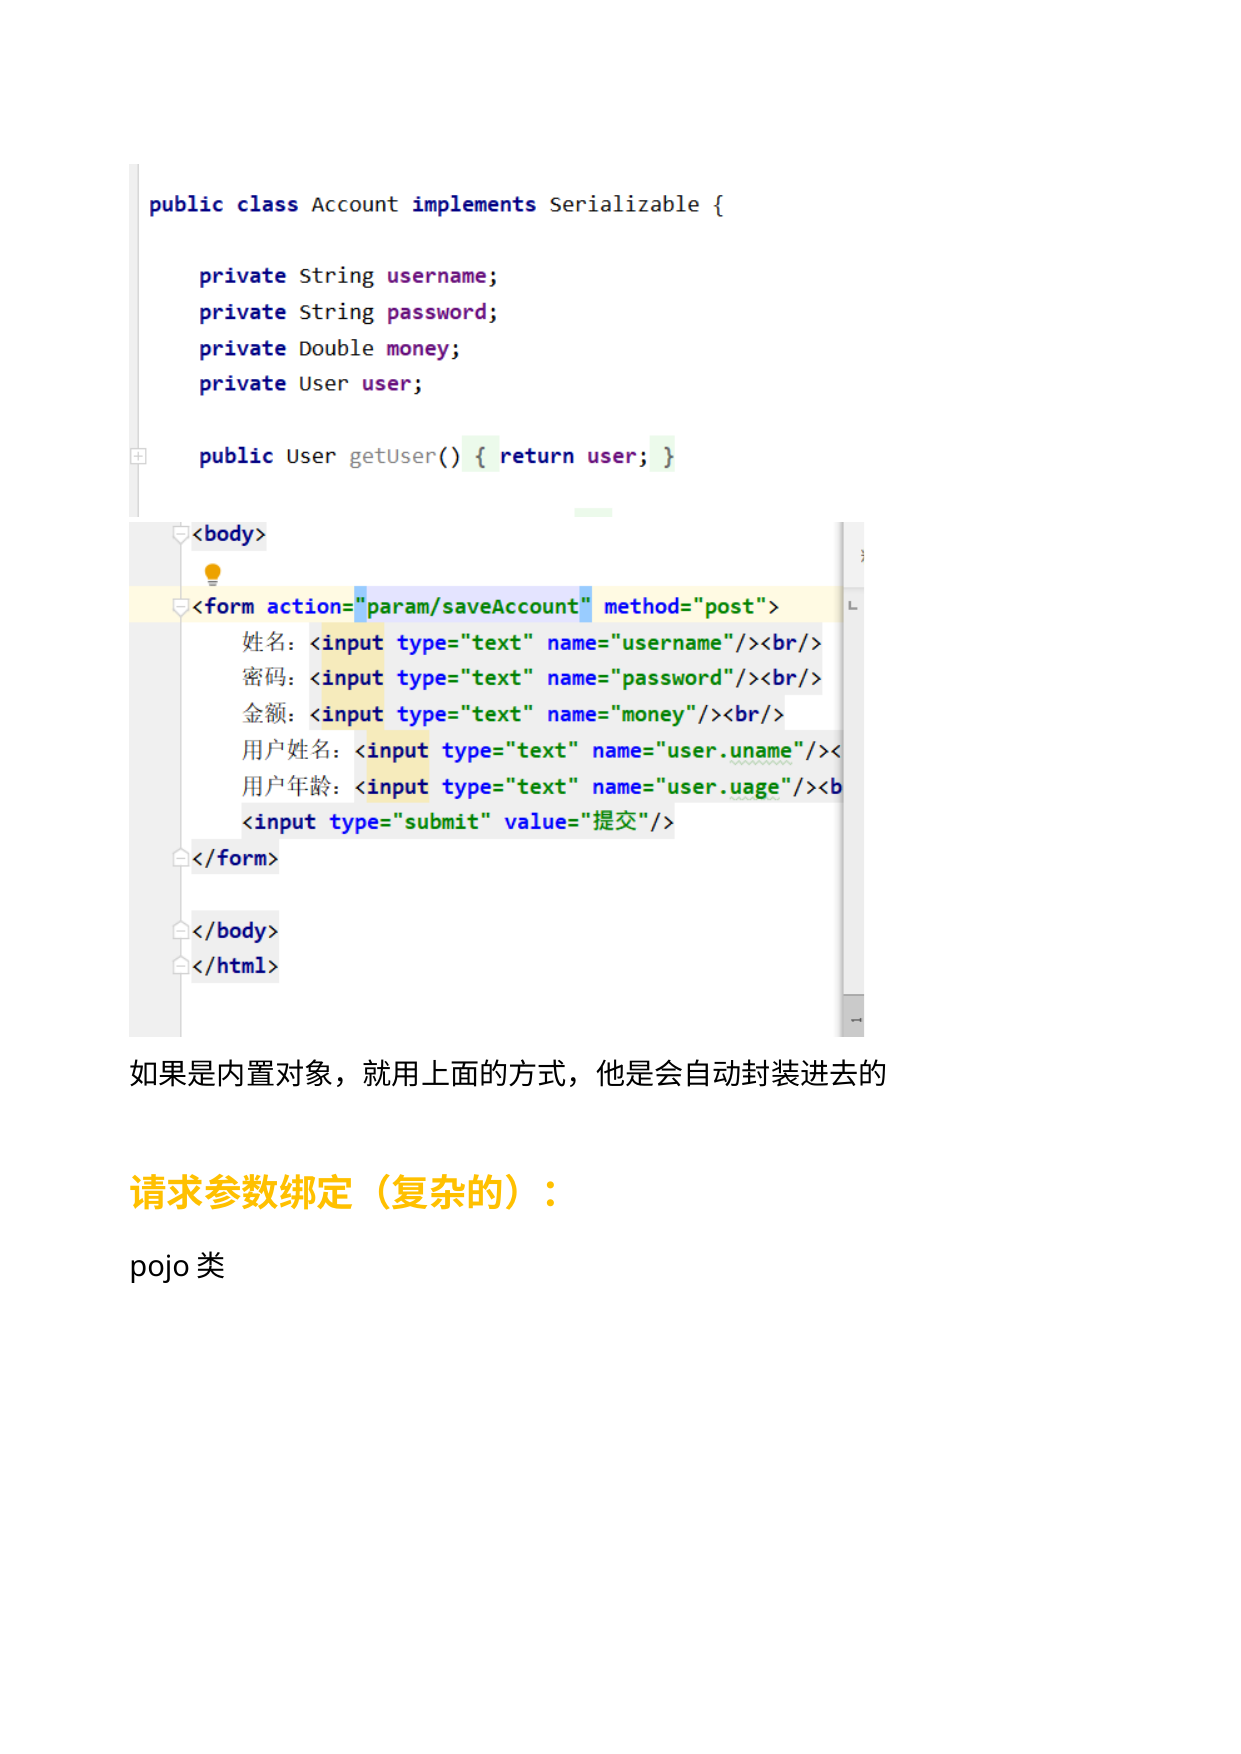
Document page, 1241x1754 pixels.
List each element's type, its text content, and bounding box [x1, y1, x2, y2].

subtitle 请求参数绑定（复杂的）： [129, 1158, 1092, 1223]
text 如果是内置对象，就用上面的方式，他是会自动封装进去的 [129, 1039, 1092, 1104]
text pojo类 [129, 1231, 1092, 1296]
picture [129, 522, 865, 1037]
picture [129, 164, 755, 517]
